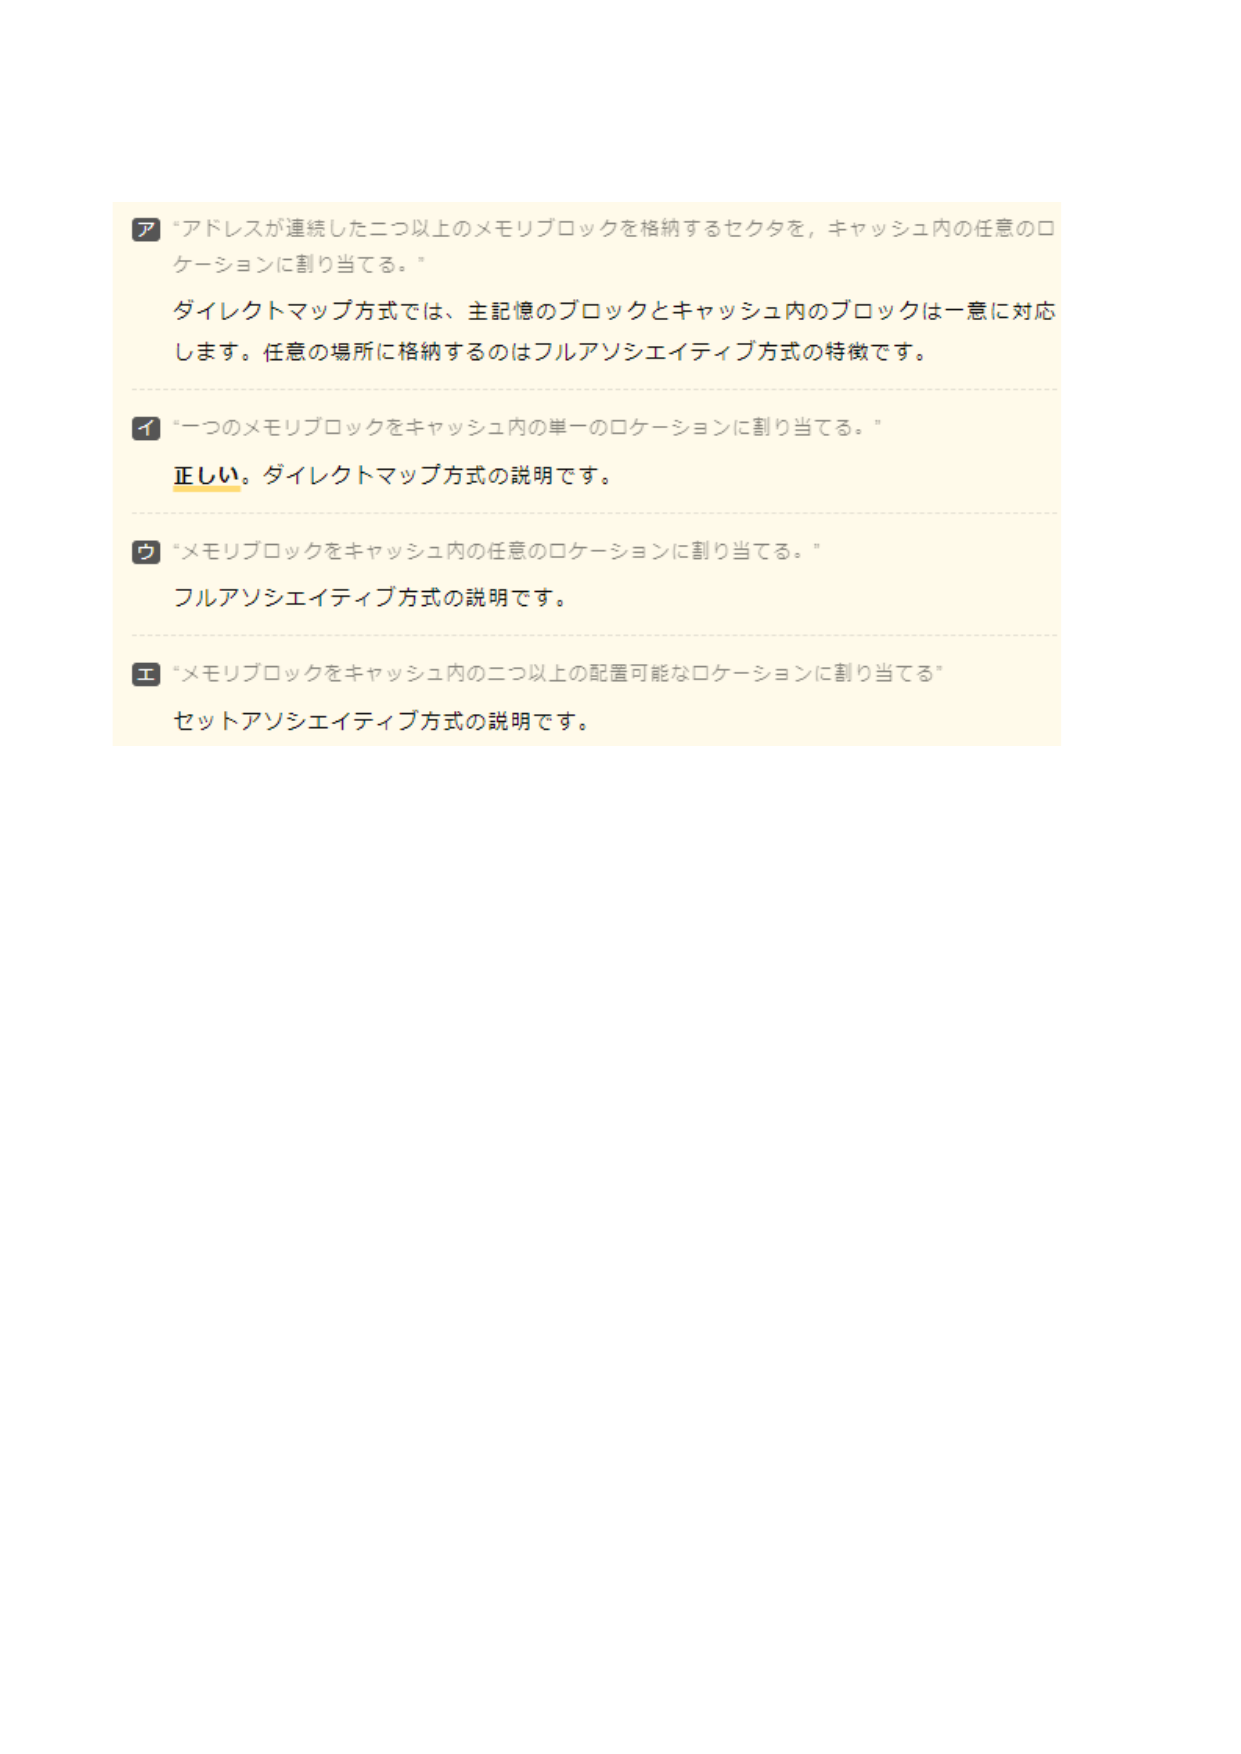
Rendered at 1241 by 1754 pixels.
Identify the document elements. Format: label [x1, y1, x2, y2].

picture [112, 202, 1062, 746]
